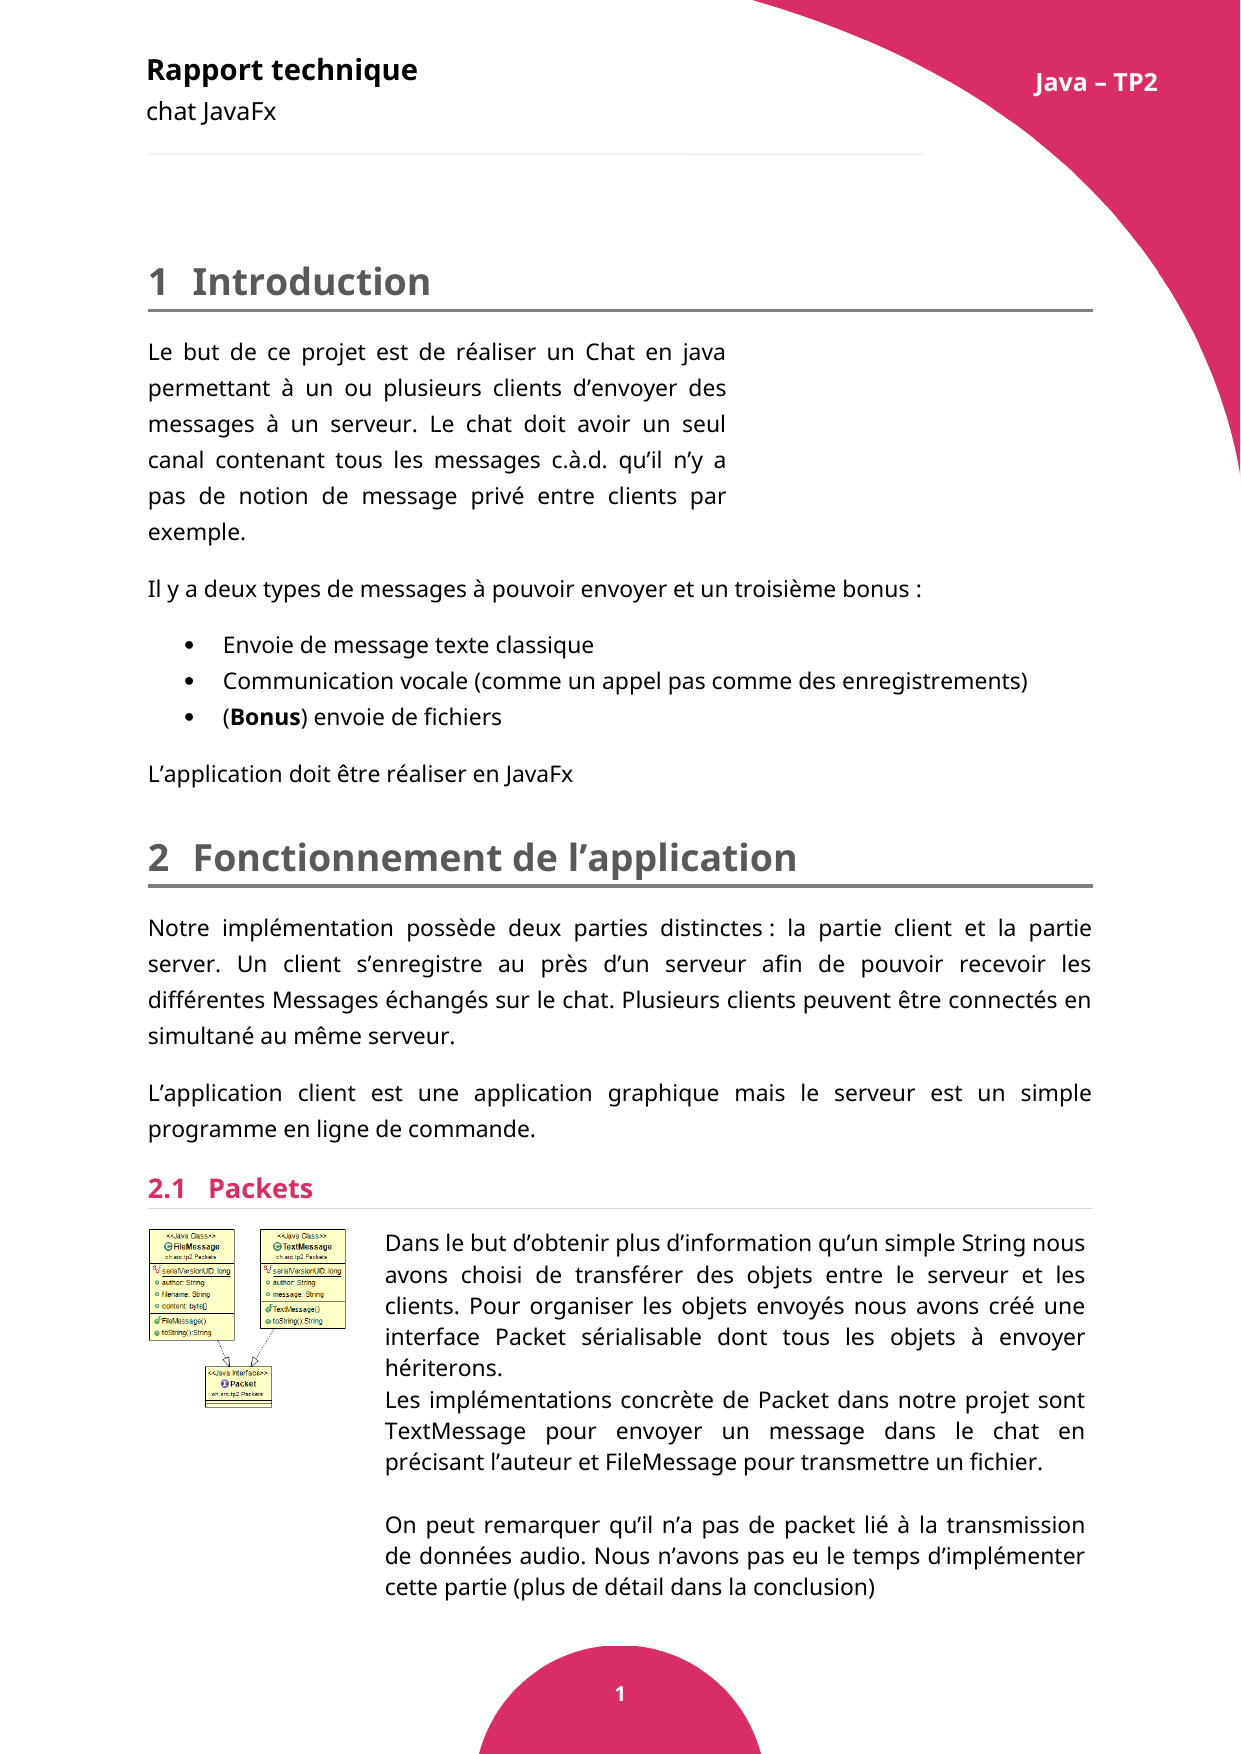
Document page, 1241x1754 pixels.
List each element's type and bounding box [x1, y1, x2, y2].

picture [474, 1646, 766, 1754]
picture [745, 0, 1241, 495]
picture [147, 1227, 347, 1409]
